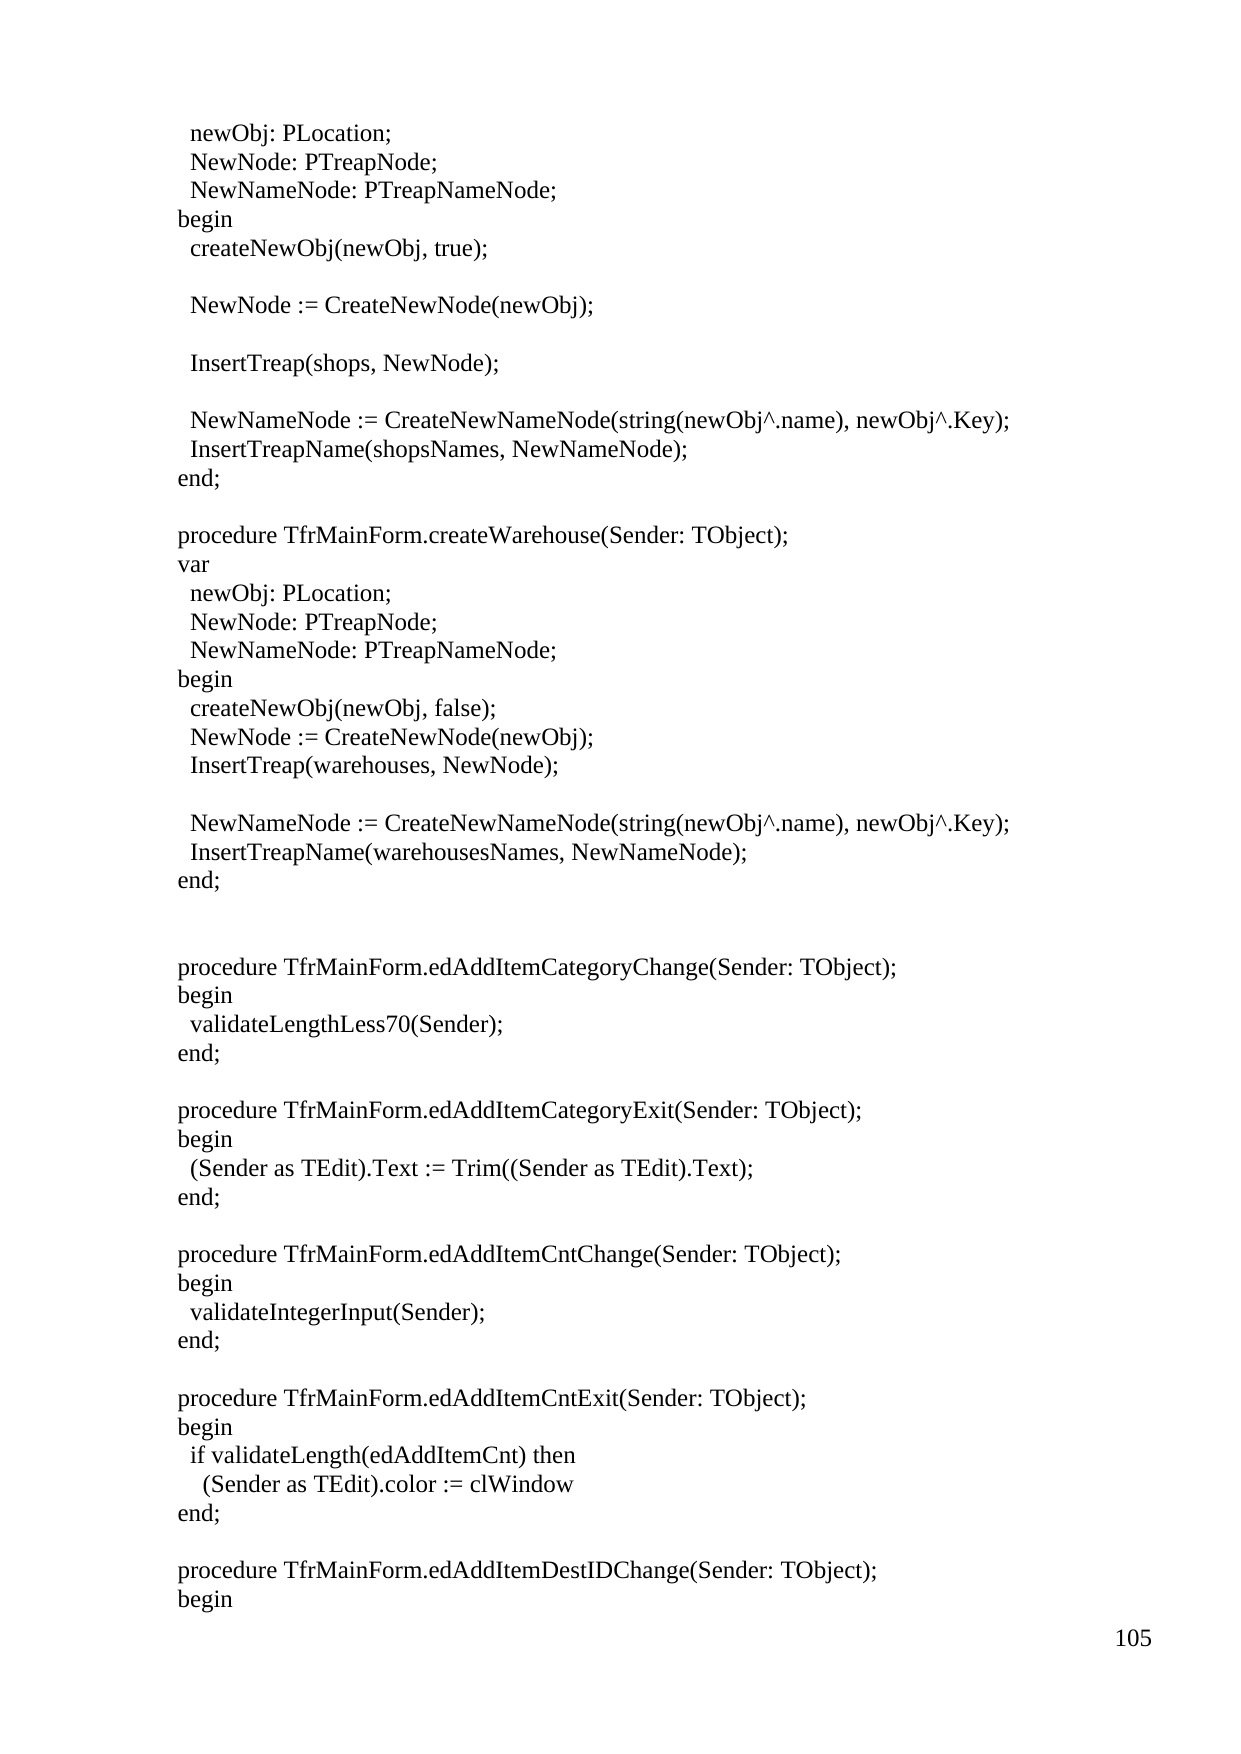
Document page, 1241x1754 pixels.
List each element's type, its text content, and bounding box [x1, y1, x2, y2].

text InsertTreapName(shopsNames, NewNameNode); [177, 434, 1152, 463]
text InsertTreapName(warehousesNames, NewNameNode); [177, 837, 1152, 866]
text procedure TfrMainForm.edAddItemCntChange(Sender: TObject); [177, 1239, 1152, 1268]
text newObj: PLocation; [177, 118, 1152, 147]
text createNewObj(newObj, false); [177, 693, 1152, 722]
text validateLengthLess70(Sender); [177, 1009, 1152, 1038]
text InsertTreap(warehouses, NewNode); [177, 751, 1152, 779]
text (Sender as TEdit).color := clWindow [177, 1469, 1152, 1498]
text var [177, 549, 1152, 578]
text NewNode := CreateNewNode(newObj); [177, 291, 1152, 319]
text NewNode: PTreapNode; [177, 147, 1152, 176]
text begin [177, 1412, 1152, 1441]
text NewNode := CreateNewNode(newObj); [177, 722, 1152, 751]
text begin [177, 1124, 1152, 1153]
text procedure TfrMainForm.edAddItemCategoryExit(Sender: TObject); [177, 1096, 1152, 1124]
text begin [177, 981, 1152, 1009]
text procedure TfrMainForm.createWarehouse(Sender: TObject); [177, 521, 1152, 549]
text end; [177, 1326, 1152, 1354]
text end; [177, 866, 1152, 894]
text end; [177, 1498, 1152, 1527]
text newObj: PLocation; [177, 578, 1152, 607]
text procedure TfrMainForm.edAddItemCategoryChange(Sender: TObject); [177, 952, 1152, 981]
text NewNameNode := CreateNewNameNode(string(newObj^.name), newObj^.Key); [177, 808, 1152, 837]
text NewNameNode: PTreapNameNode; [177, 636, 1152, 664]
text end; [177, 463, 1152, 492]
text if validateLength(edAddItemCnt) then [177, 1441, 1152, 1469]
text NewNode: PTreapNode; [177, 607, 1152, 636]
text createNewObj(newObj, true); [177, 233, 1152, 262]
text InsertTreap(shops, NewNode); [177, 348, 1152, 377]
text NewNameNode: PTreapNameNode; [177, 176, 1152, 204]
text (Sender as TEdit).Text := Trim((Sender as TEdit).Text); [177, 1153, 1152, 1182]
text procedure TfrMainForm.edAddItemDestIDChange(Sender: TObject); [177, 1556, 1152, 1584]
text validateIntegerInput(Sender); [177, 1297, 1152, 1326]
text end; [177, 1182, 1152, 1211]
text NewNameNode := CreateNewNameNode(string(newObj^.name), newObj^.Key); [177, 406, 1152, 434]
text end; [177, 1038, 1152, 1067]
text begin [177, 664, 1152, 693]
text procedure TfrMainForm.edAddItemCntExit(Sender: TObject); [177, 1383, 1152, 1412]
text begin [177, 1584, 1152, 1613]
text begin [177, 204, 1152, 233]
text begin [177, 1268, 1152, 1297]
